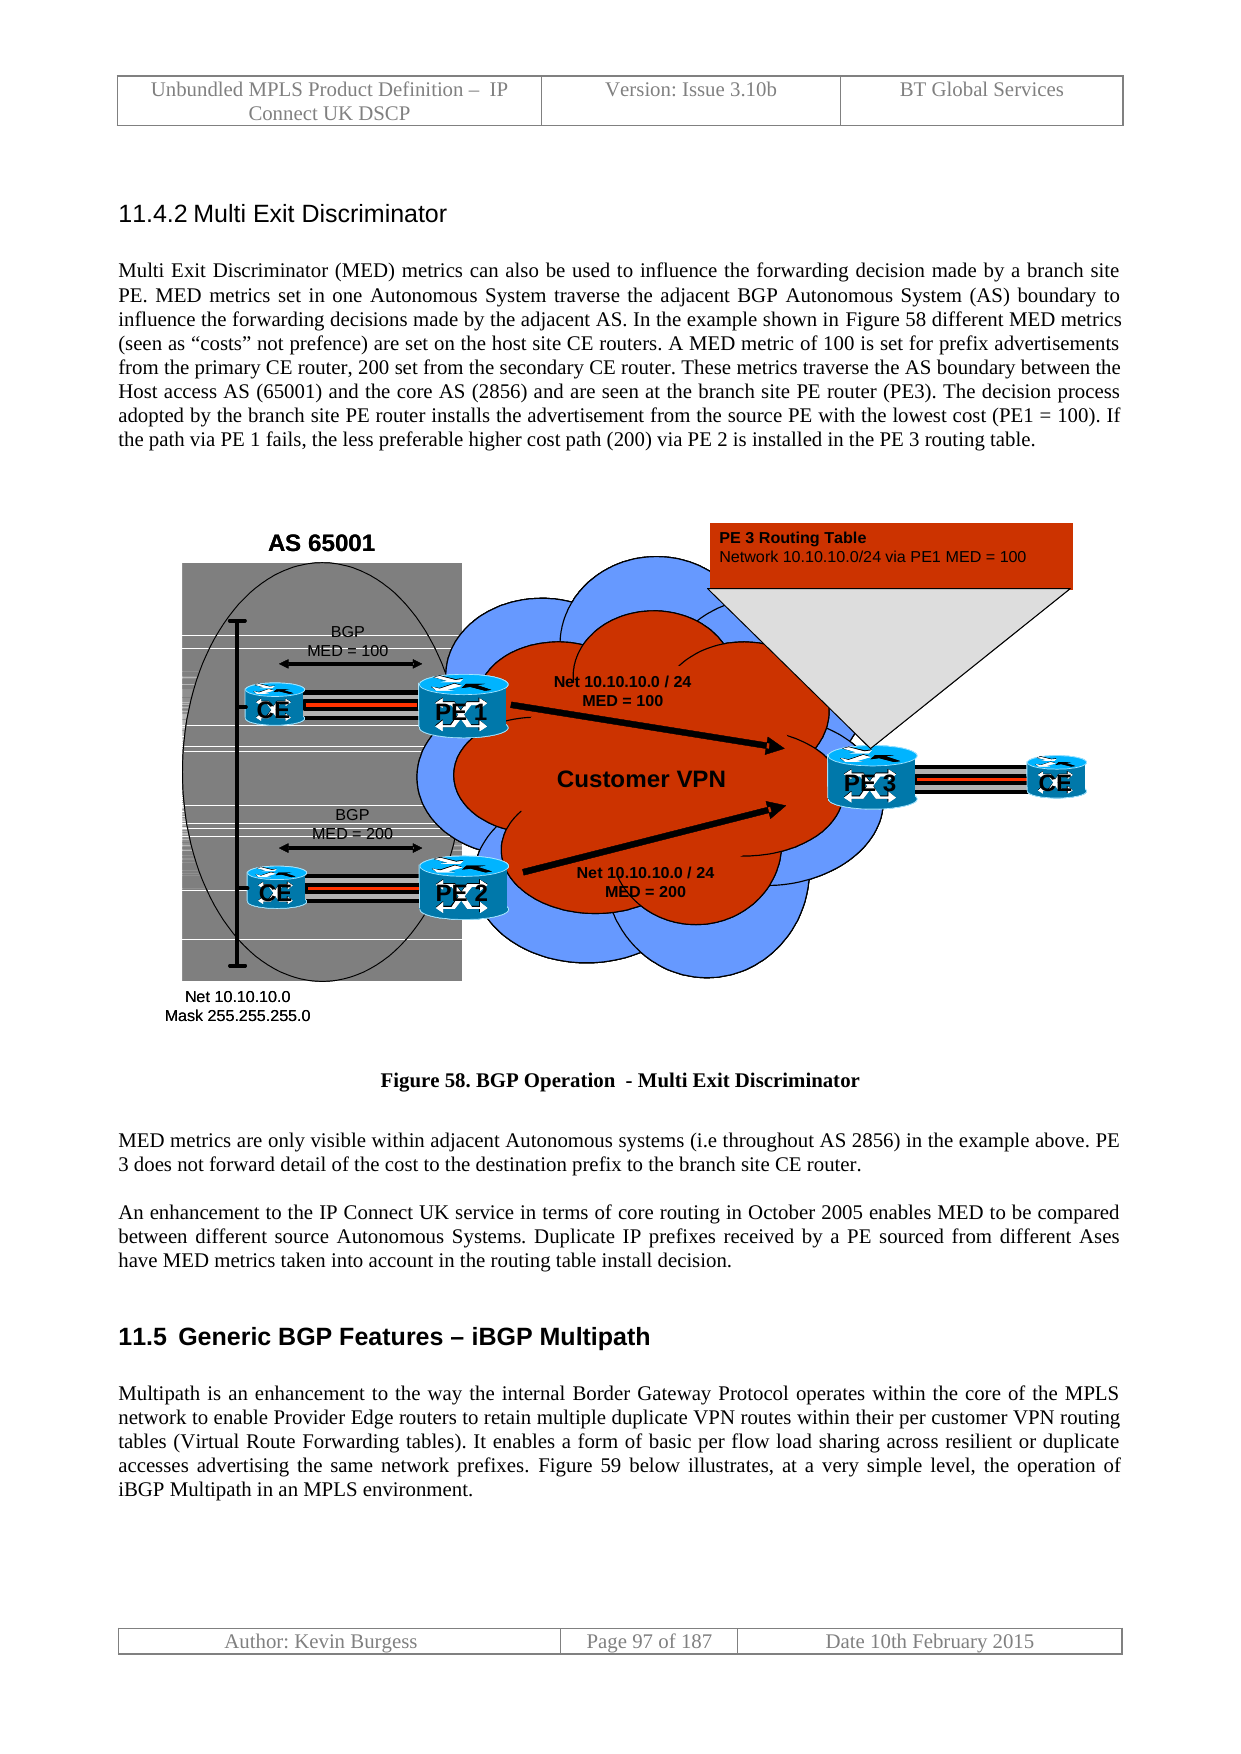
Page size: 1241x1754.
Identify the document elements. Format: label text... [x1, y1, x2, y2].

text An enhancement to the IP Connect UK service in terms of core routing in October 2005 enables MED to be compared between different source Autonomous Systems. Duplicate IP prefixes received by a PE sourced from different Ases have MED metrics taken into account in the routing table install decision. [118, 1200, 1122, 1272]
subtitle Generic BGP Features – iBGP Multipath [118, 1322, 1122, 1350]
subtitle Multi Exit Discriminator [118, 199, 1122, 228]
text Multi Exit Discriminator (MED) metrics can also be used to influence the forwarding decision made by a branch site PE. MED metrics set in one Autonomous System traverse the adjacent BGP Autonomous System (AS) boundary to influence the forwarding decisions made by the adjacent AS. In the example shown in Figure 58 different MED metrics (seen as “costs” not prefence) are set on the host site CE routers. A MED metric of 100 is set for prefix advertisements from the primary CE router, 200 set from the secondary CE router. These metrics traverse the AS boundary between the Host access AS (65001) and the core AS (2856) and are seen at the branch site PE router (PE3). The decision process adopted by the branch site PE router installs the advertisement from the source PE with the lowest cost (PE1 = 100). If the path via PE 1 fails, the less preferable higher cost path (200) via PE 2 is installed in the PE 3 routing table. [118, 258, 1122, 451]
text MED metrics are only visible within adjacent Autonomous systems (i.e throughout AS 2856) in the example above. PE 3 does not forward detail of the cost to the destination prefix to the branch site CE router. [118, 1128, 1122, 1176]
text Figure 58. BGP Operation - Multi Exit Discriminator [118, 1067, 1122, 1092]
text Multipath is an enhancement to the way the internal Border Gateway Protocol operates within the core of the MPLS network to enable Provider Edge routers to retain multiple duplicate VPN routes within their per customer VPN routing tables (Virtual Route Forwarding tables). It enables a form of basic per flow load sharing across resilient or duplicate accesses advertising the same network prefixes. Figure 59 below illustrates, at a very simple level, the operation of iBGP Multipath in an MPLS environment. [118, 1381, 1122, 1501]
